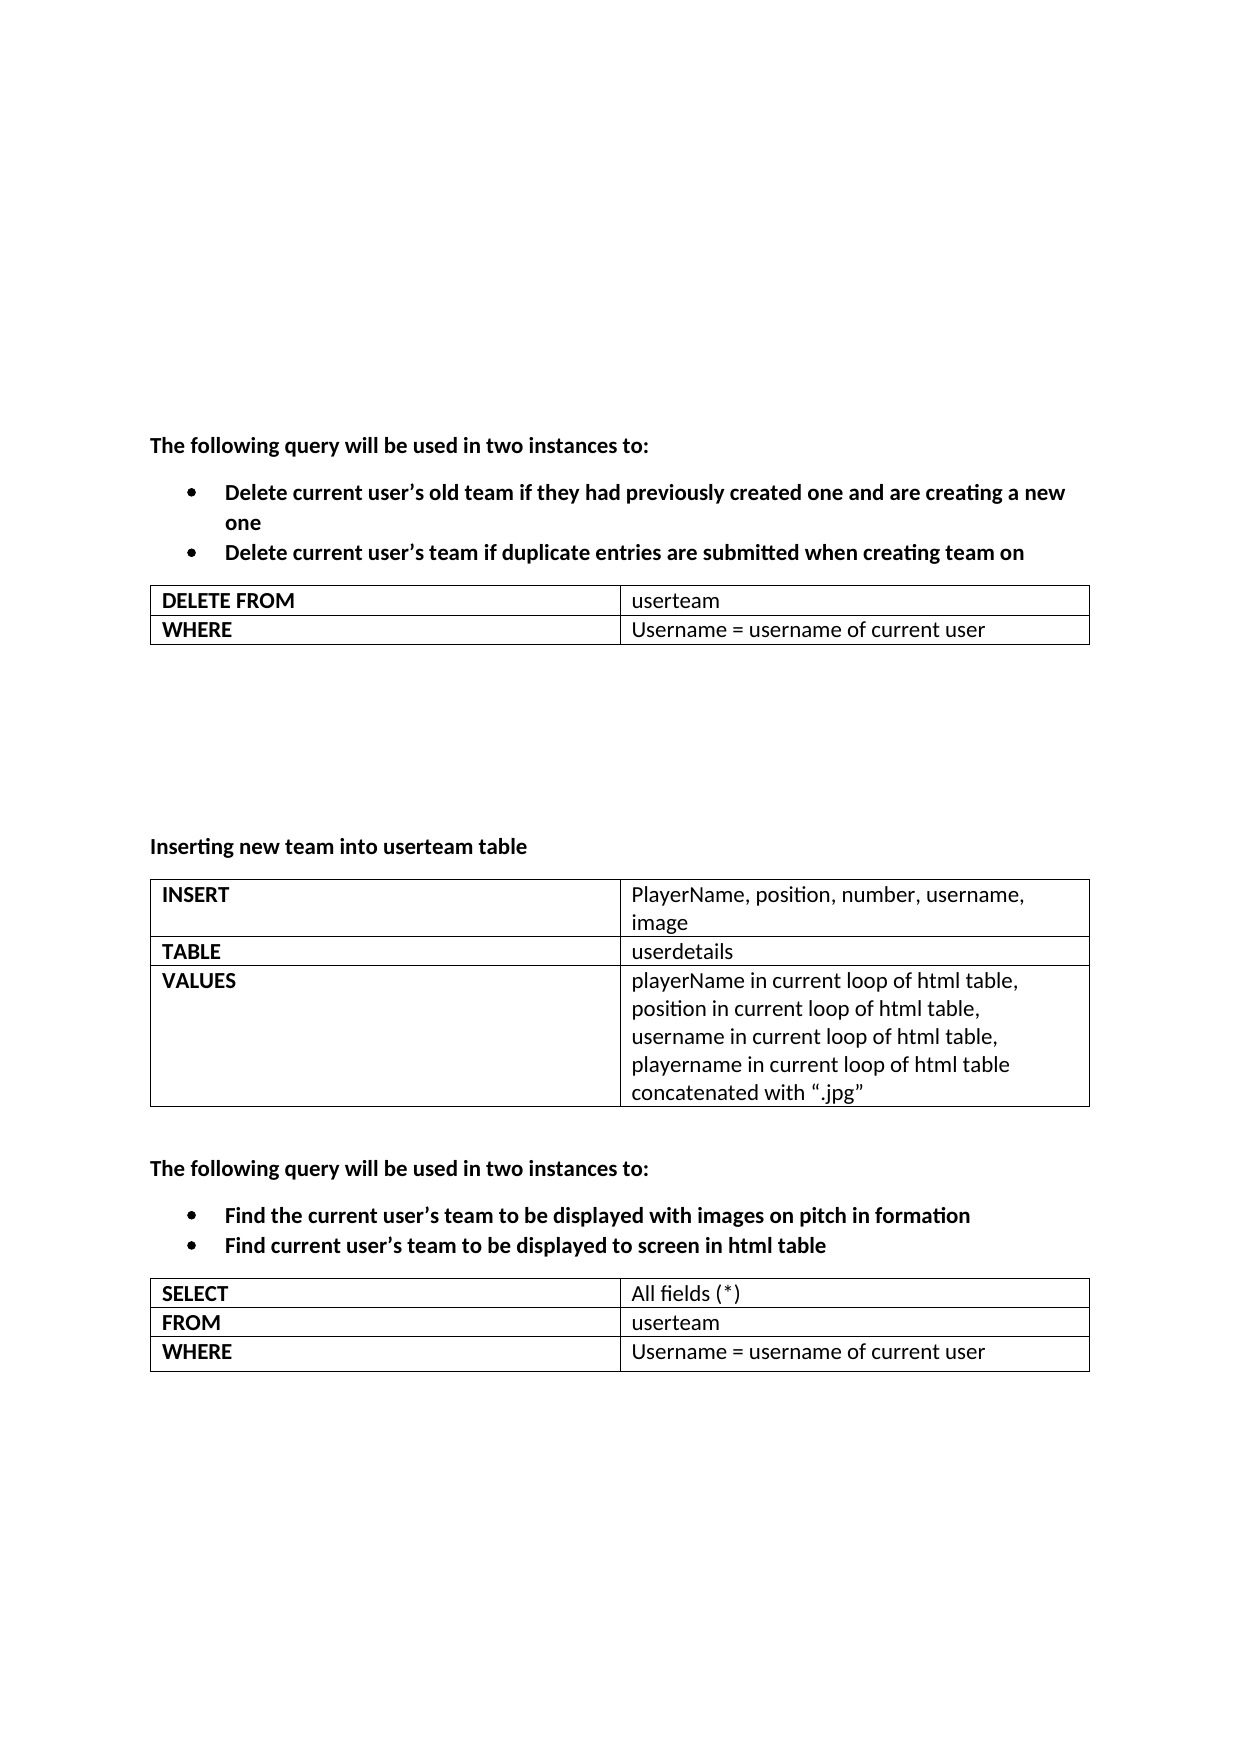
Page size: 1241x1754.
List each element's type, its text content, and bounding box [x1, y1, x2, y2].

list Delete current user’s old team if they had previously created one and are creating a new one [187, 478, 1090, 536]
table_header SELECT [151, 1279, 620, 1307]
table_header All fields (*) [621, 1279, 1089, 1307]
table_cell VALUES [151, 966, 620, 1106]
text The following query will be used in two instances to: [150, 431, 1090, 459]
table_cell playerName in current loop of html table, position in current loop of html table, username in current loop of html table, playername in current loop of html table concatenated with “.jpg” [621, 966, 1089, 1106]
list Find current user’s team to be displayed to screen in html table [187, 1231, 1090, 1259]
table_header PlayerName, position, number, username, image [621, 880, 1089, 936]
list Find the current user’s team to be displayed with images on pitch in formation [187, 1201, 1090, 1229]
table_cell TABLE [151, 937, 620, 965]
table_header userteam [621, 586, 1089, 614]
table_cell WHERE [151, 1337, 620, 1371]
text The following query will be used in two instances to: [150, 1154, 1090, 1182]
table_header DELETE FROM [151, 586, 620, 614]
table_cell WHERE [151, 616, 620, 643]
table_cell userdetails [621, 937, 1089, 965]
text Inserting new team into userteam table [150, 832, 1090, 860]
table_cell FROM [151, 1308, 620, 1336]
table_cell Username = username of current user [621, 1337, 1089, 1371]
table_cell Username = username of current user [621, 616, 1089, 643]
table_header INSERT [151, 880, 620, 936]
list Delete current user’s team if duplicate entries are submitted when creating team on [187, 538, 1090, 567]
table_cell userteam [621, 1308, 1089, 1336]
